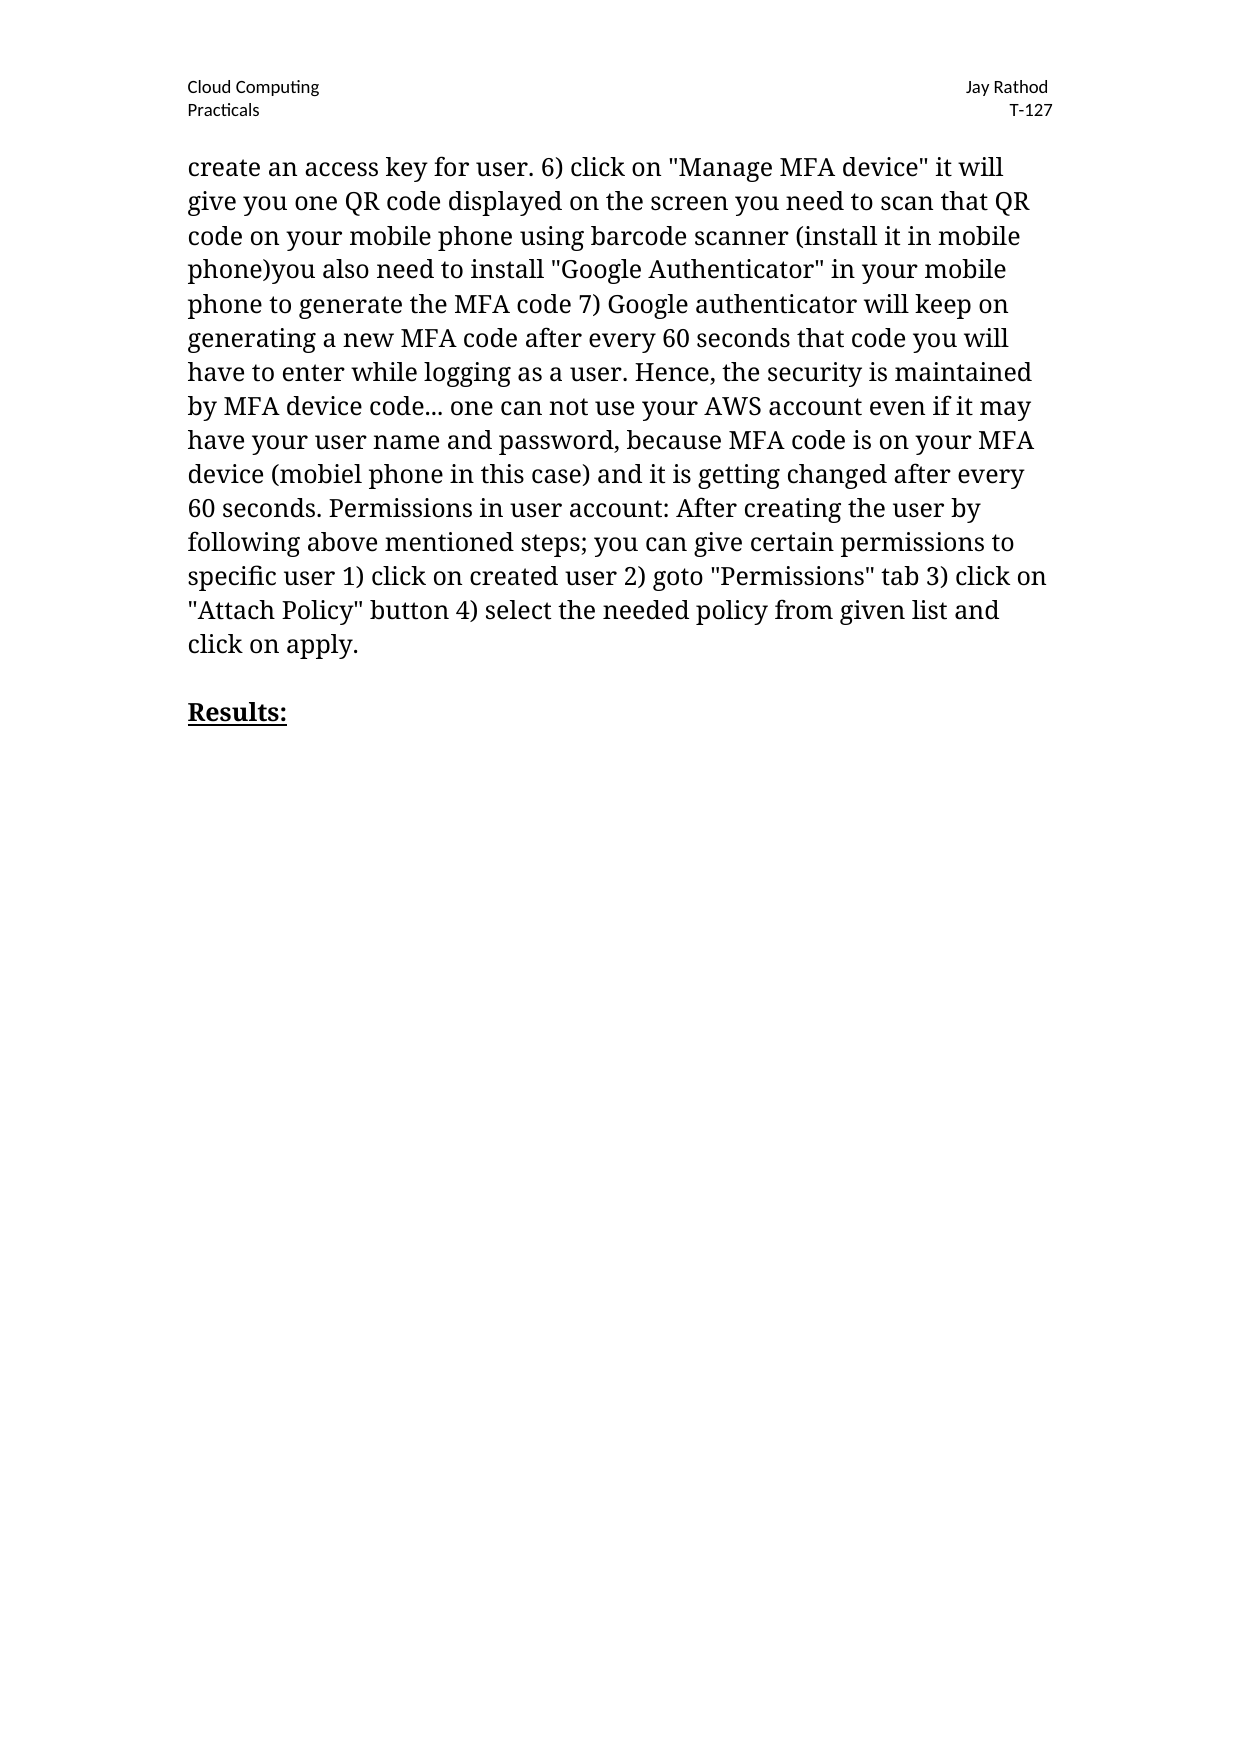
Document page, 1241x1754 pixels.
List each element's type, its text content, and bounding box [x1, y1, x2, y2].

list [187, 150, 1053, 661]
list Results: [187, 695, 1053, 729]
